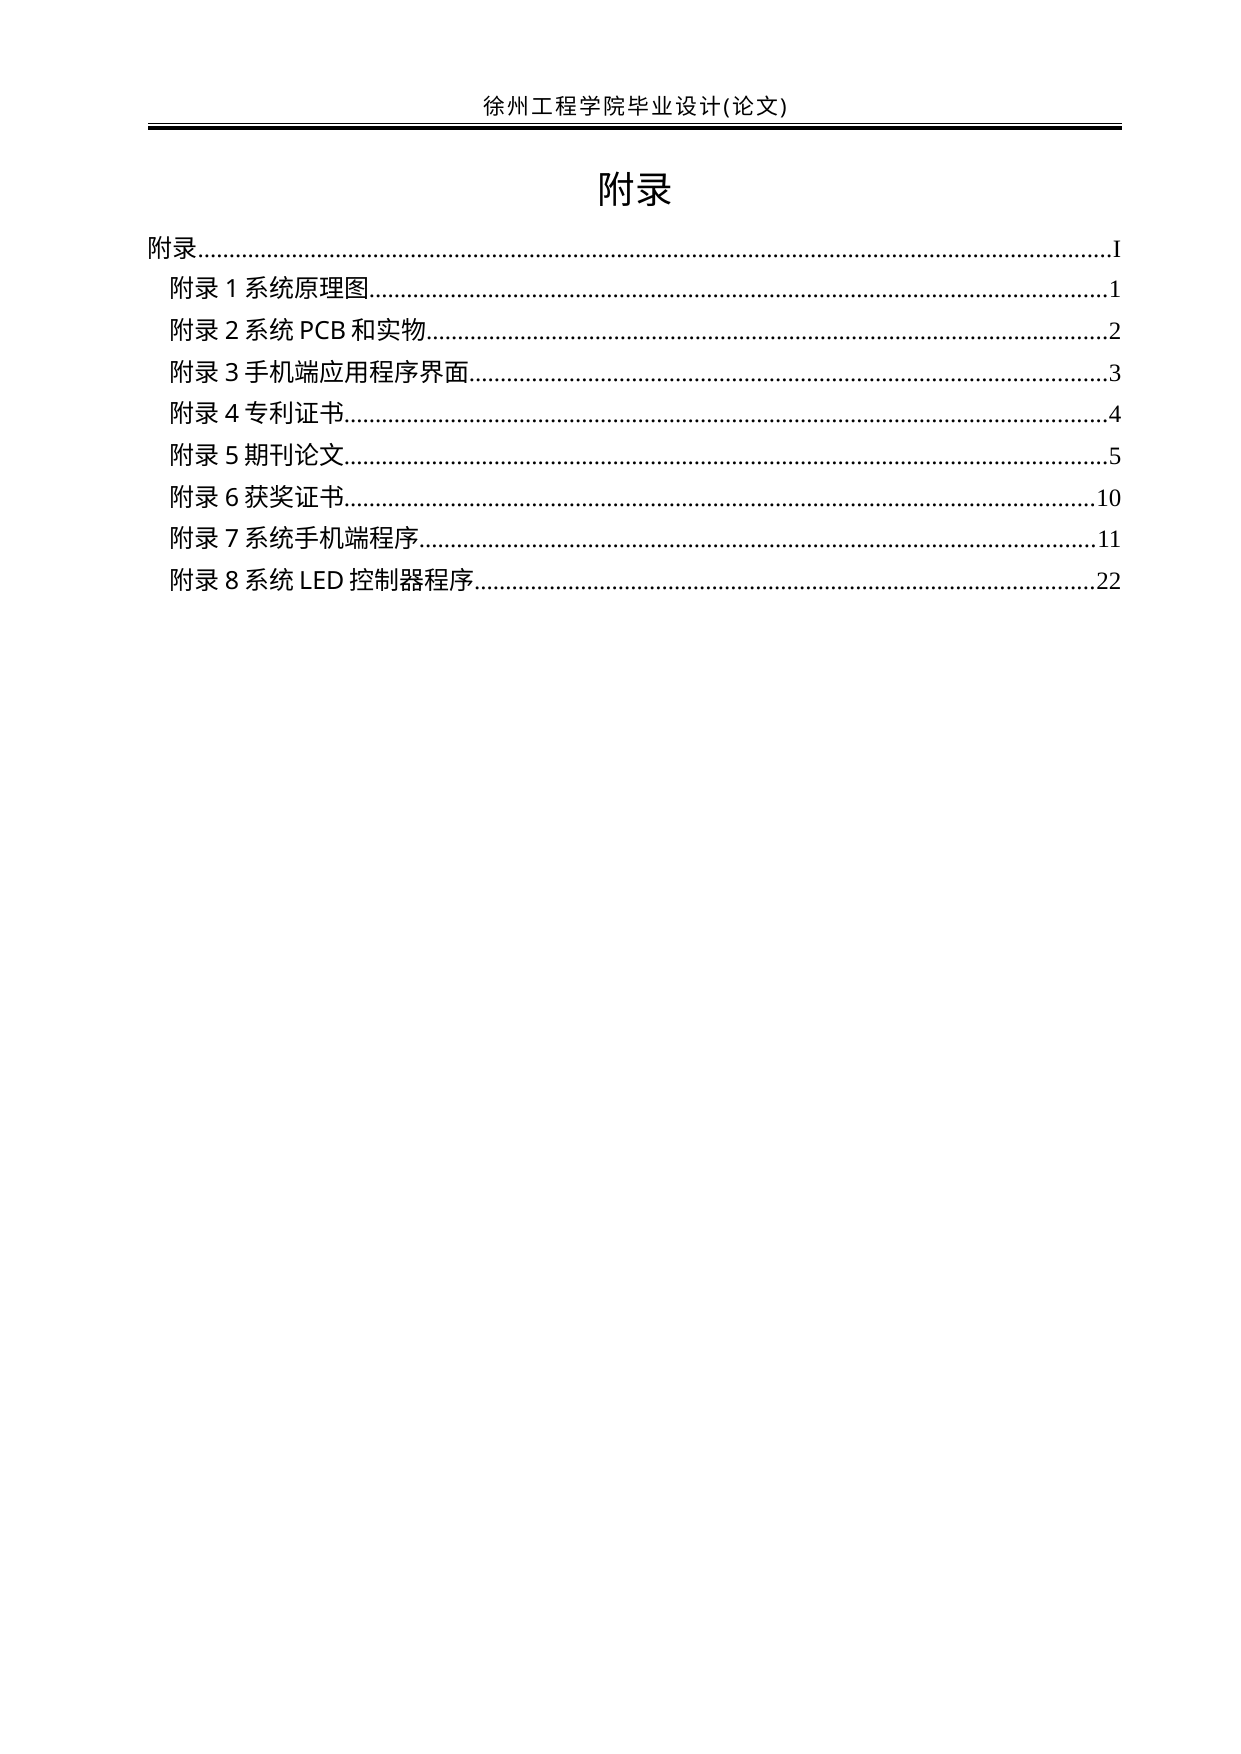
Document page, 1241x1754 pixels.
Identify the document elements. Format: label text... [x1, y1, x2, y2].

subtitle 附录 [148, 160, 1122, 214]
text 附录3手机端应用程序界面 3 [169, 348, 1122, 389]
text 附录1系统原理图 1 [169, 264, 1122, 306]
text 附录7系统手机端程序 11 [169, 514, 1122, 556]
text 附录4专利证书 4 [169, 389, 1122, 431]
text 附录2系统PCB和实物 2 [169, 306, 1122, 348]
text 附录8系统LED控制器程序 22 [169, 556, 1122, 598]
text 附录5期刊论文 5 [169, 431, 1122, 473]
text 附录6获奖证书 10 [169, 473, 1122, 514]
text 附录 I [148, 227, 1122, 264]
